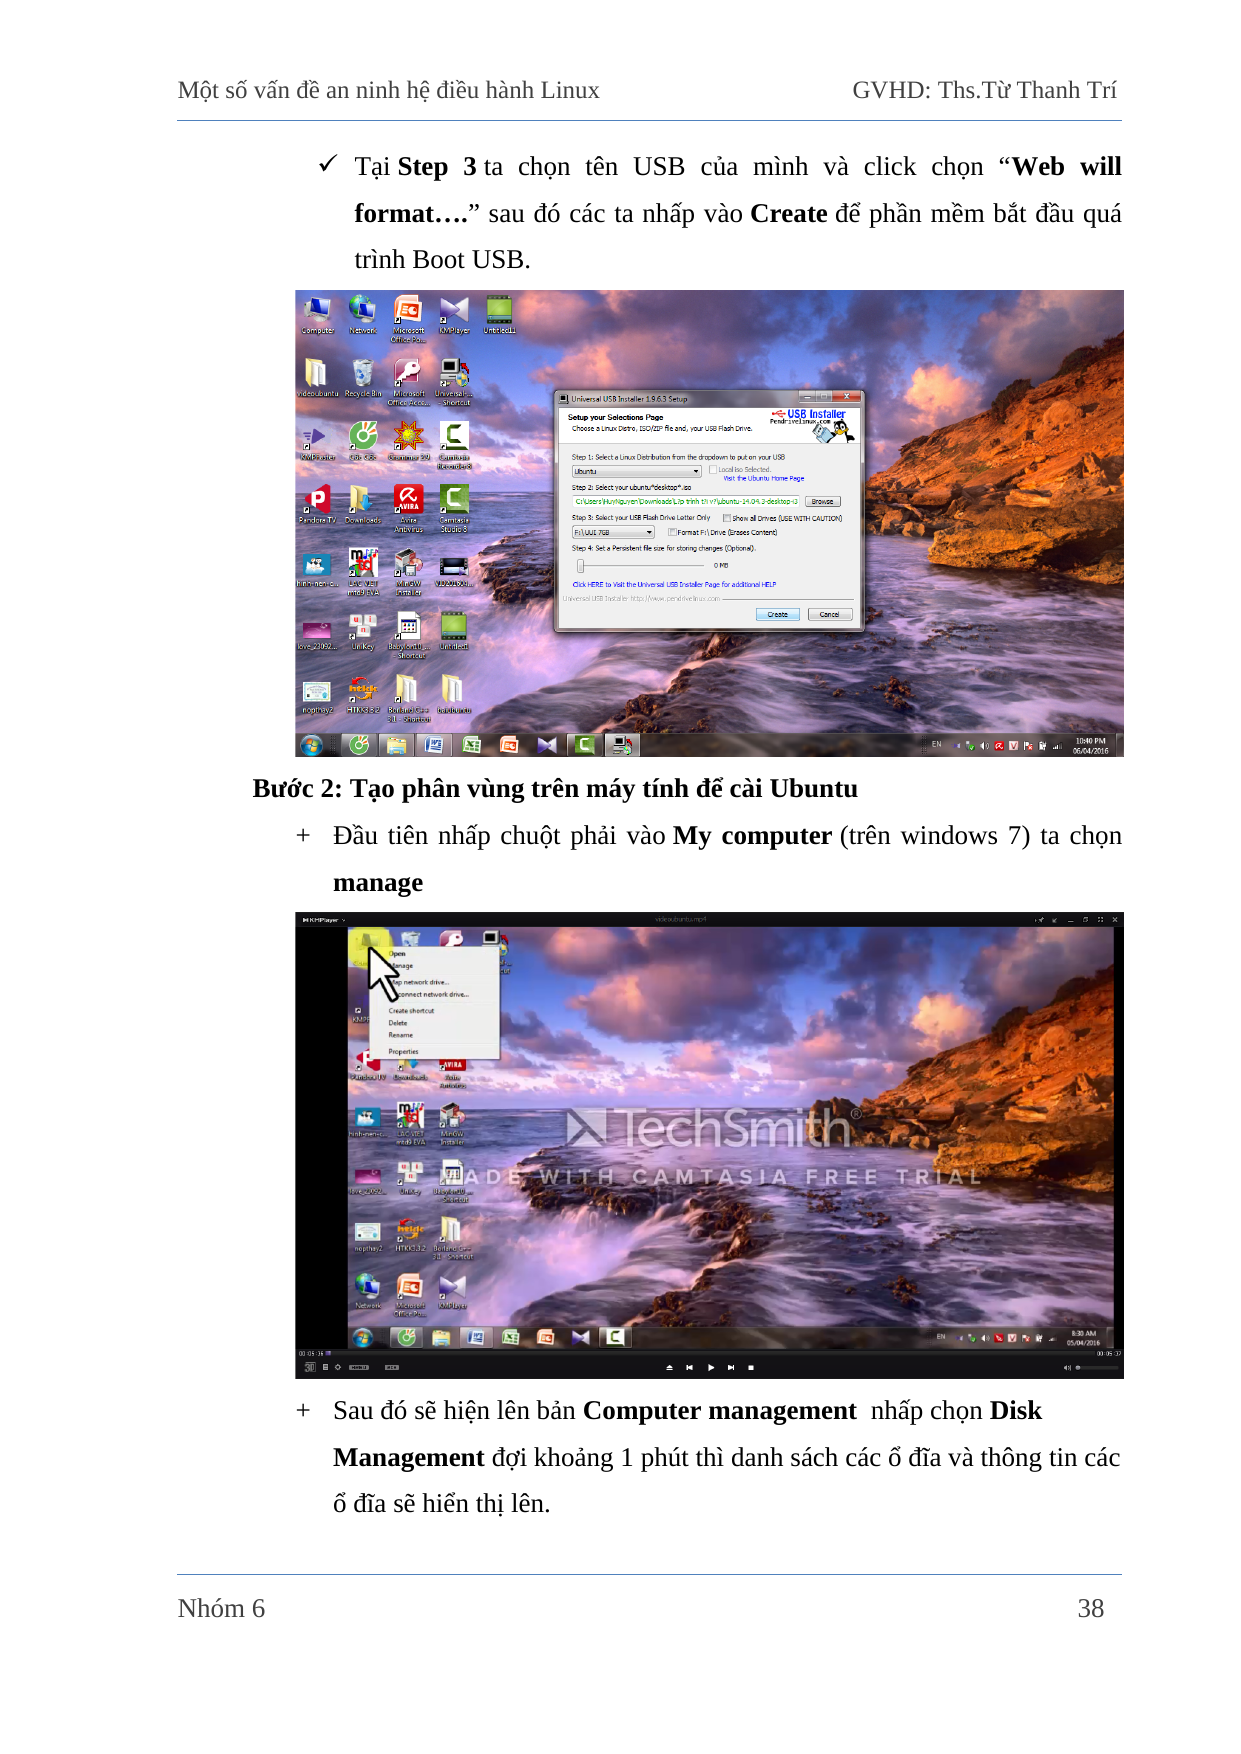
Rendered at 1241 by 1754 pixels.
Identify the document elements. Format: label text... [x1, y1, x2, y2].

list Bước 2: Tạo phân vùng trên máy tính để cài Ubuntu [252, 772, 1122, 803]
list Sau đó sẽ hiện lên bản Computer management nhấp chọn Disk Management đợi khoảng 1 phút thì danh sách các ổ đĩa và thông tin các ổ đĩa sẽ hiển thị lên. [295, 1394, 1122, 1519]
picture [295, 912, 1124, 1379]
list Tại Step 3 ta chọn tên USB của mình và click chọn “Web will format….” sau đó các ta nhấp vào Create để phần mềm bắt đầu quá trình Boot USB. [317, 150, 1122, 275]
list Đầu tiên nhấp chuột phải vào My computer (trên windows 7) ta chọn manage [295, 819, 1122, 897]
picture [295, 290, 1124, 757]
